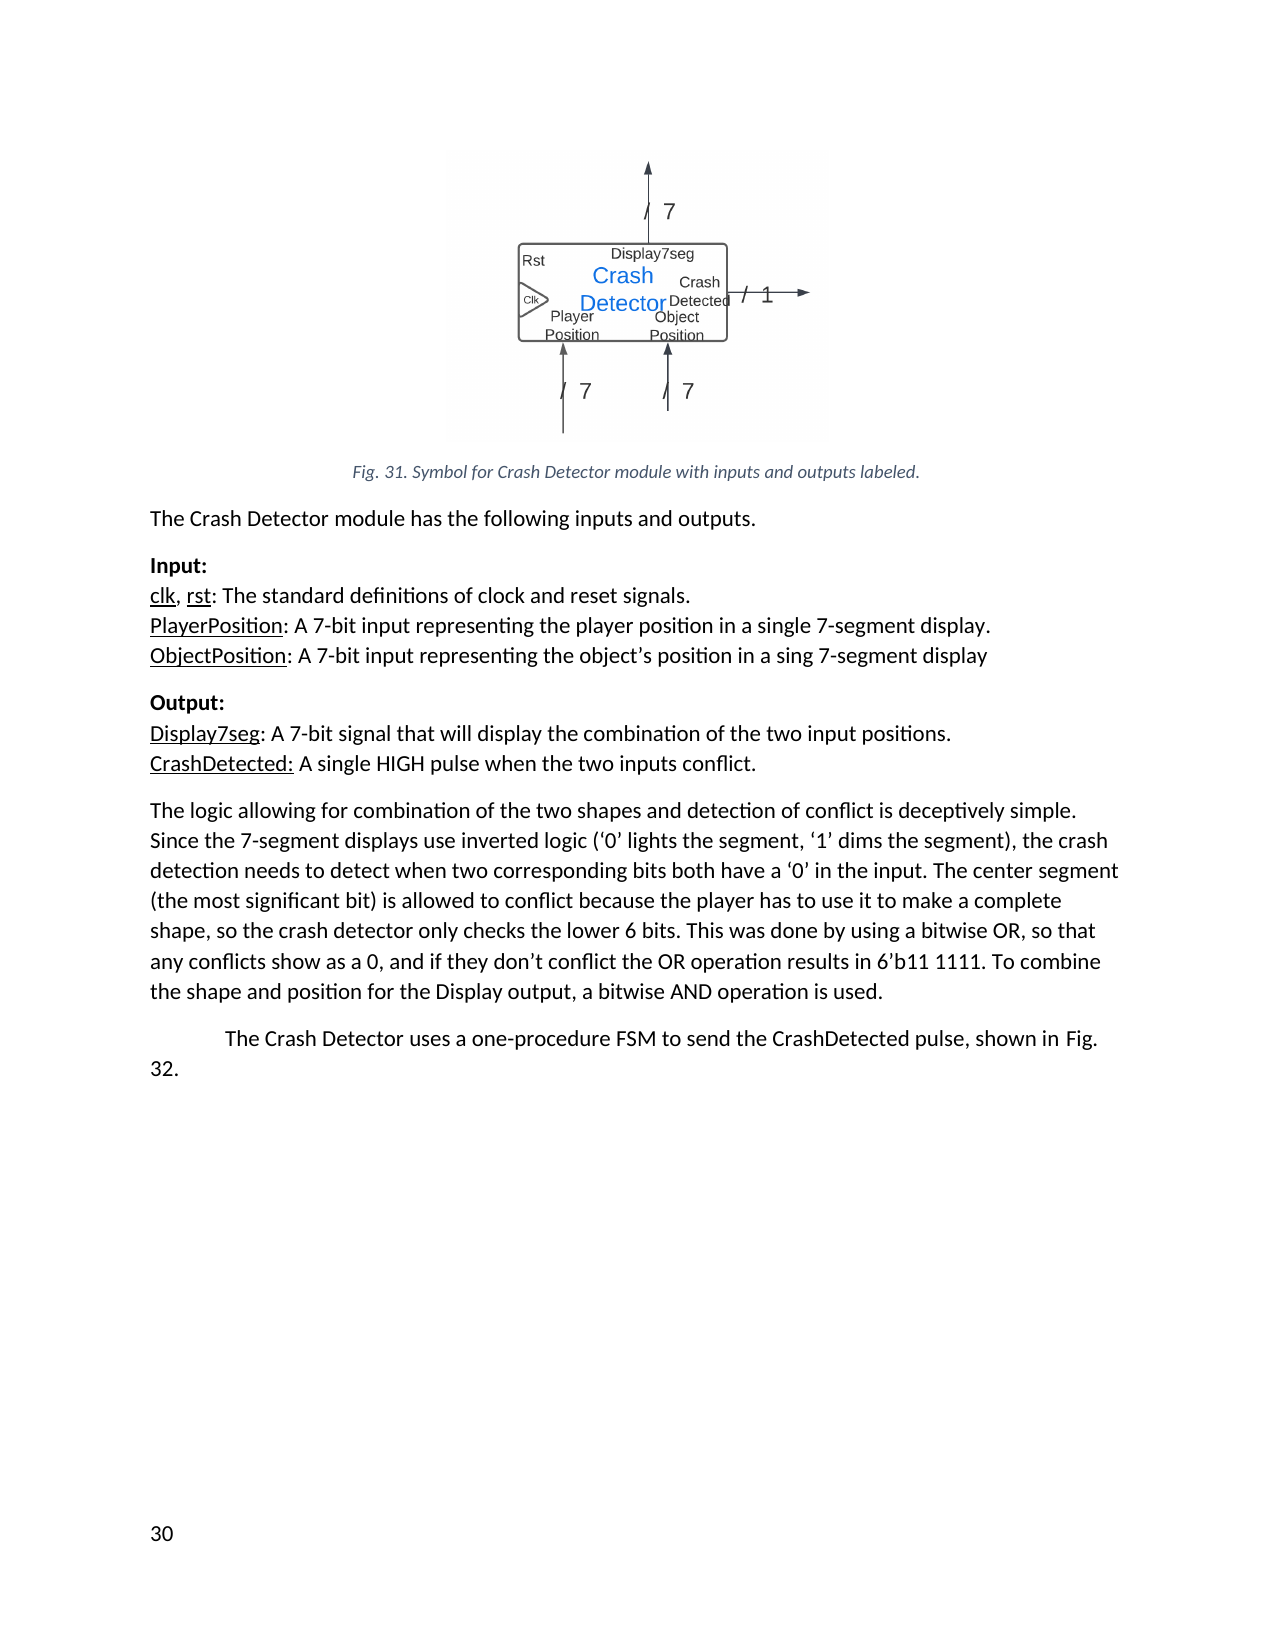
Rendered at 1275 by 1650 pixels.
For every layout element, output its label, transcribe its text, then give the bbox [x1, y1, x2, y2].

text The Crash Detector uses a one-procedure FSM to send the CrashDetected pulse, shown in Fig. 32. [150, 1024, 1125, 1082]
text The logic allowing for combination of the two shapes and detection of conflict is deceptively simple. Since the 7-segment displays use inverted logic (‘0’ lights the segment, ‘1’ dims the segment), the crash detection needs to detect when two corresponding bits both have a ‘0’ in the input. The center segment (the most significant bit) is allowed to conflict because the player has to use it to make a complete shape, so the crash detector only checks the lower 6 bits. This was done by using a bitwise OR, so that any conflicts show as a 0, and if they don’t conflict the OR operation results in 6’b11 1111. To combine the shape and position for the Display output, a bitwise AND operation is used. [150, 796, 1125, 1005]
text Fig. 31. Symbol for Crash Detector module with inputs and outputs labeled. [150, 460, 1125, 483]
text Input: clk, rst: The standard definitions of clock and reset signals. PlayerPosition: A 7-bit input representing the player position in a single 7-segment display. ObjectPosition: A 7-bit input representing the object’s position in a sing 7-segment display [150, 551, 1125, 670]
text The Crash Detector module has the following inputs and outputs. [150, 504, 1125, 532]
text Output: Display7seg: A 7-bit signal that will display the combination of the two input positions. CrashDetected: A single HIGH pulse when the two inputs conflict. [150, 688, 1125, 777]
picture [445, 150, 830, 442]
